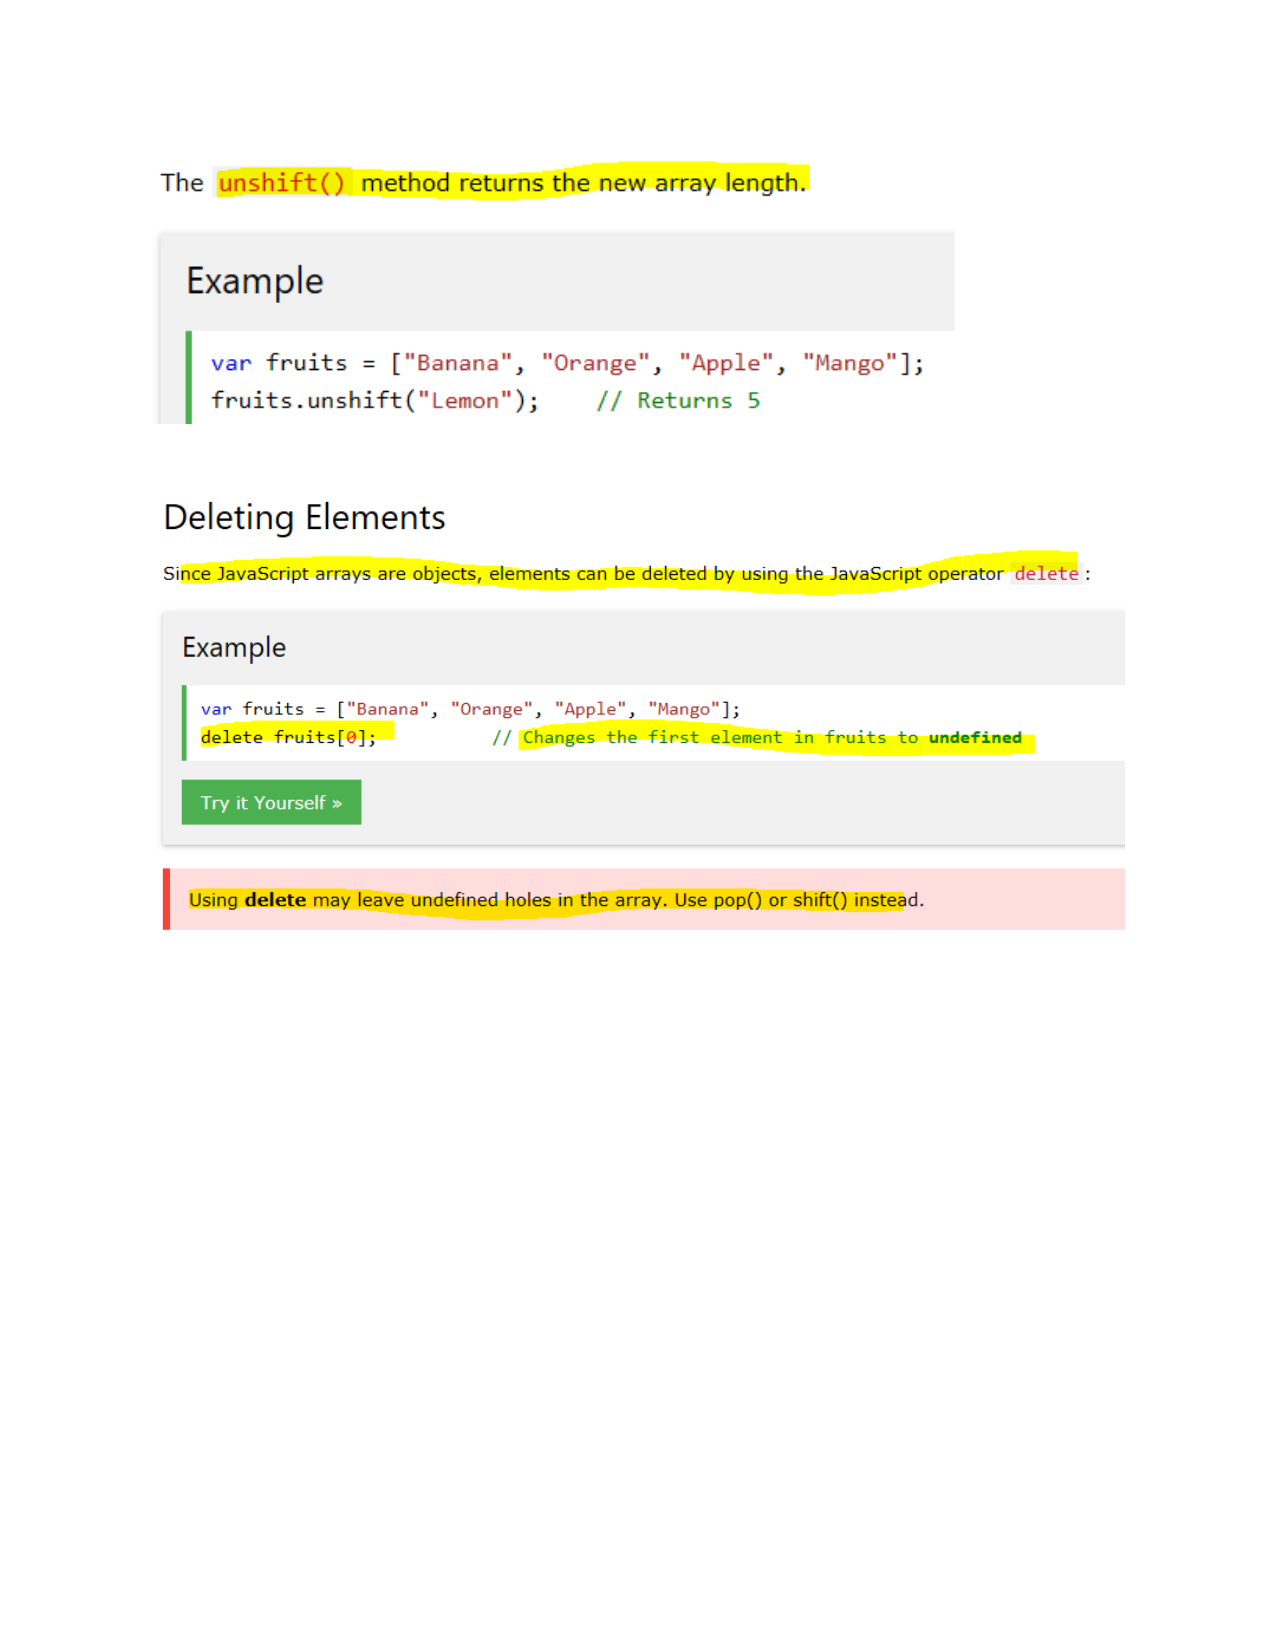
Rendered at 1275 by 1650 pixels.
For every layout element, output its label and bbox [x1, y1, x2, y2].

picture [150, 150, 955, 424]
picture [150, 489, 1125, 937]
